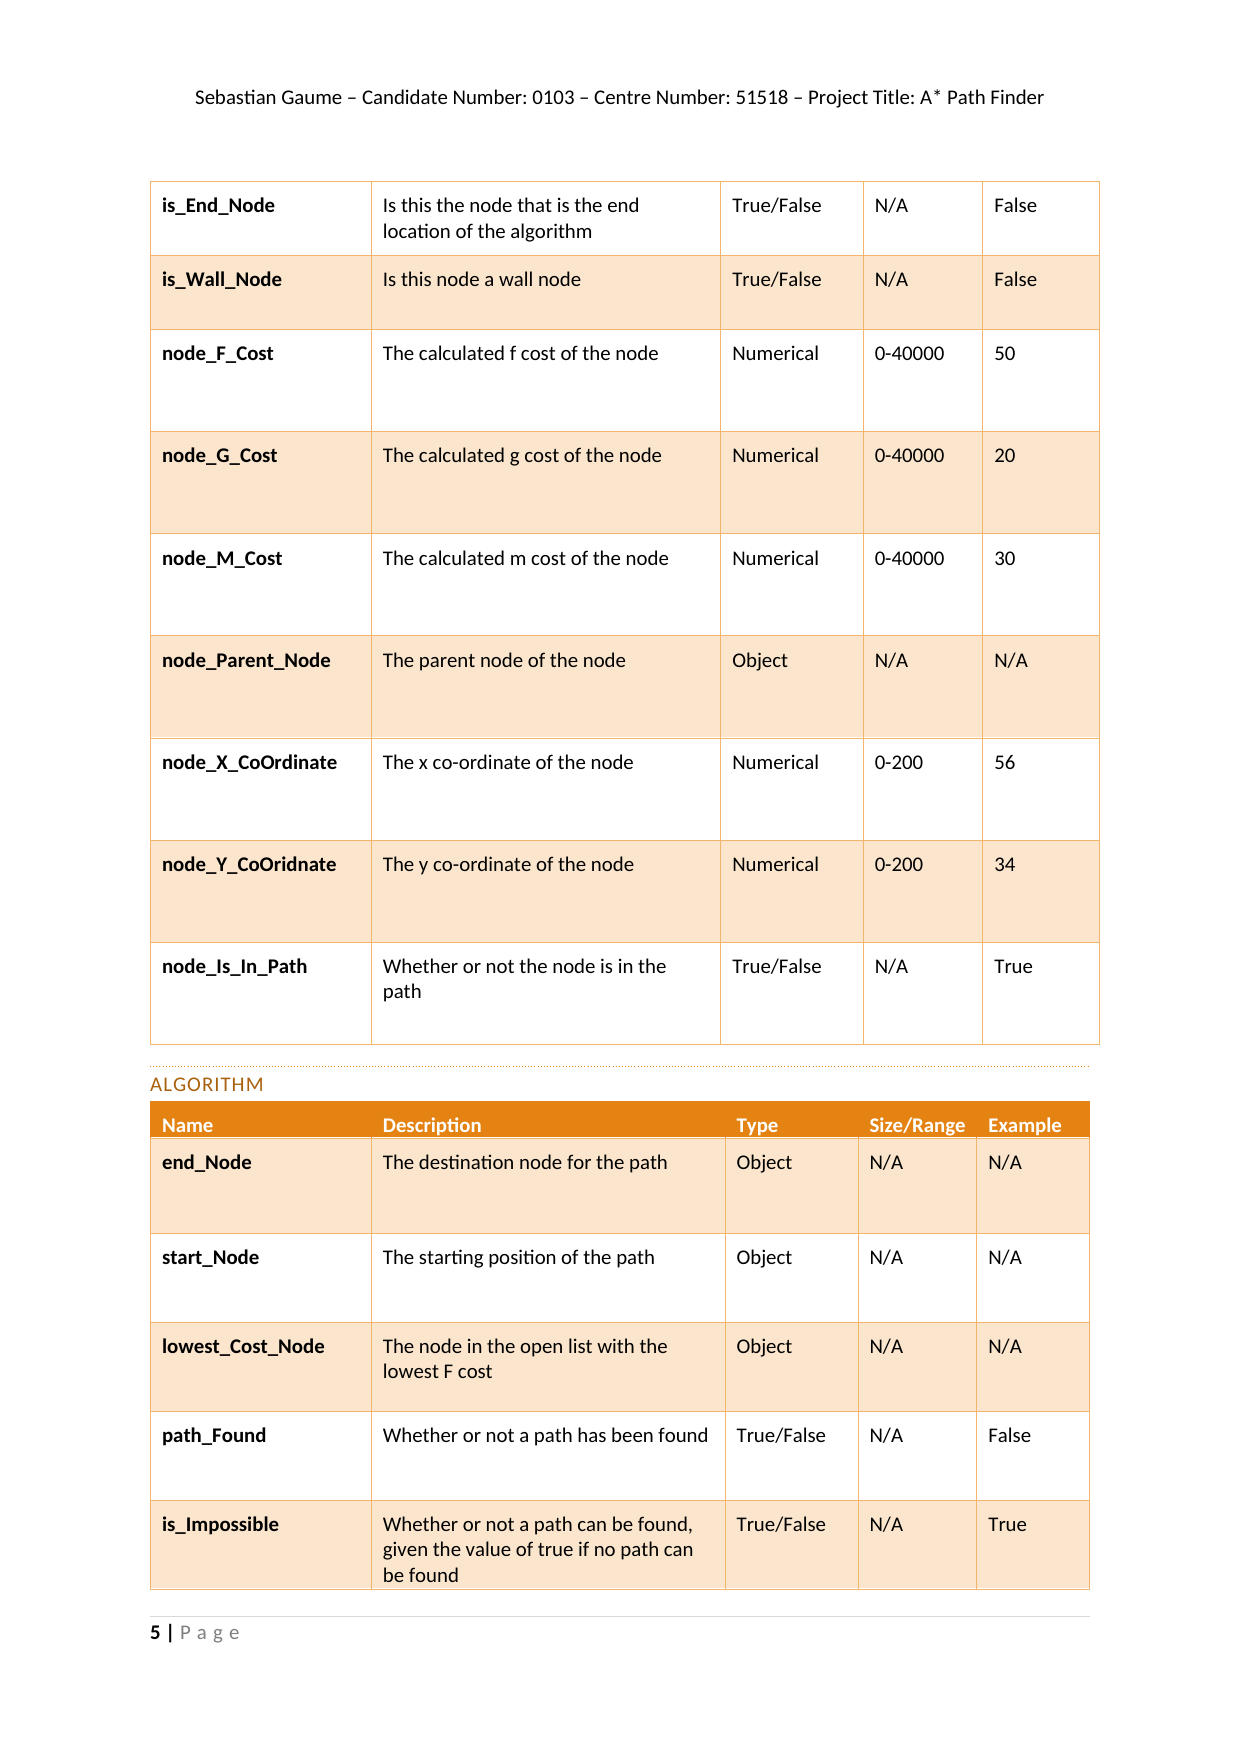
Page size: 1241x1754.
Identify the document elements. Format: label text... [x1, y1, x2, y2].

table_cell node_M_Cost [151, 534, 371, 635]
table_cell True/False [726, 1412, 858, 1499]
table_cell Numerical [721, 330, 863, 431]
table_cell node_Y_CoOridnate [151, 841, 371, 942]
table_cell N/A [983, 636, 1099, 737]
table_cell lowest_Cost_Node [151, 1323, 371, 1411]
table_cell N/A [859, 1501, 976, 1588]
table_cell Object [726, 1139, 858, 1233]
table_cell Numerical [721, 432, 863, 533]
table_cell True/False [721, 943, 863, 1044]
table_cell The x co-ordinate of the node [372, 739, 720, 839]
table_cell True/False [721, 256, 863, 329]
table_cell N/A [859, 1412, 976, 1499]
table_cell Numerical [721, 841, 863, 942]
table_cell True [983, 943, 1099, 1044]
table_cell N/A [977, 1323, 1089, 1411]
table_cell node_G_Cost [151, 432, 371, 533]
table_cell Object [726, 1234, 858, 1322]
table_cell N/A [859, 1234, 976, 1322]
table_cell end_Node [151, 1139, 371, 1233]
table_header Size/Range [859, 1102, 976, 1137]
table_cell True/False [726, 1501, 858, 1588]
table_cell 20 [983, 432, 1099, 533]
table_cell True [977, 1501, 1089, 1588]
table_cell N/A [977, 1139, 1089, 1233]
table_cell is_Impossible [151, 1501, 371, 1588]
table_cell 34 [983, 841, 1099, 942]
table_cell The node in the open list with the lowest F cost [372, 1323, 725, 1411]
subtitle Algorithm [150, 1066, 1090, 1097]
table_cell N/A [864, 256, 982, 329]
table_cell The parent node of the node [372, 636, 720, 737]
table_cell node_Is_In_Path [151, 943, 371, 1044]
table_cell N/A [864, 636, 982, 737]
table_header Name [151, 1102, 371, 1137]
table_header Example [977, 1102, 1089, 1137]
table_cell The y co-ordinate of the node [372, 841, 720, 942]
table_header Description [372, 1102, 725, 1137]
table_cell N/A [977, 1234, 1089, 1322]
table_cell Whether or not the node is in the path [372, 943, 720, 1044]
table_header Type [726, 1102, 858, 1137]
table_cell is_Wall_Node [151, 256, 371, 329]
table_cell The destination node for the path [372, 1139, 725, 1233]
table_cell N/A [864, 943, 982, 1044]
table_cell Object [726, 1323, 858, 1411]
table_cell 0-200 [864, 841, 982, 942]
table_cell The calculated f cost of the node [372, 330, 720, 431]
table_cell 0-40000 [864, 432, 982, 533]
table_cell is_End_Node [151, 182, 371, 255]
table_cell 56 [983, 739, 1099, 839]
table_cell True/False [721, 182, 863, 255]
table_cell Is this node a wall node [372, 256, 720, 329]
table_cell False [983, 182, 1099, 255]
table_cell Is this the node that is the end location of the algorithm [372, 182, 720, 255]
table_cell 0-40000 [864, 330, 982, 431]
table_cell The calculated m cost of the node [372, 534, 720, 635]
table_cell 0-40000 [864, 534, 982, 635]
table_cell path_Found [151, 1412, 371, 1499]
table_cell Object [721, 636, 863, 737]
table_cell Whether or not a path has been found [372, 1412, 725, 1499]
table_cell start_Node [151, 1234, 371, 1322]
table_cell 30 [983, 534, 1099, 635]
table_cell The calculated g cost of the node [372, 432, 720, 533]
table_cell False [983, 256, 1099, 329]
table_cell Whether or not a path can be found, given the value of true if no path can be found [372, 1501, 725, 1588]
table_cell N/A [859, 1139, 976, 1233]
table_cell node_F_Cost [151, 330, 371, 431]
table_cell node_X_CoOrdinate [151, 739, 371, 839]
table_cell Numerical [721, 534, 863, 635]
table_cell 0-200 [864, 739, 982, 839]
table_cell node_Parent_Node [151, 636, 371, 737]
table_cell False [977, 1412, 1089, 1499]
table_cell N/A [859, 1323, 976, 1411]
table_cell Numerical [721, 739, 863, 839]
table_cell 50 [983, 330, 1099, 431]
table_cell N/A [864, 182, 982, 255]
table_cell The starting position of the path [372, 1234, 725, 1322]
